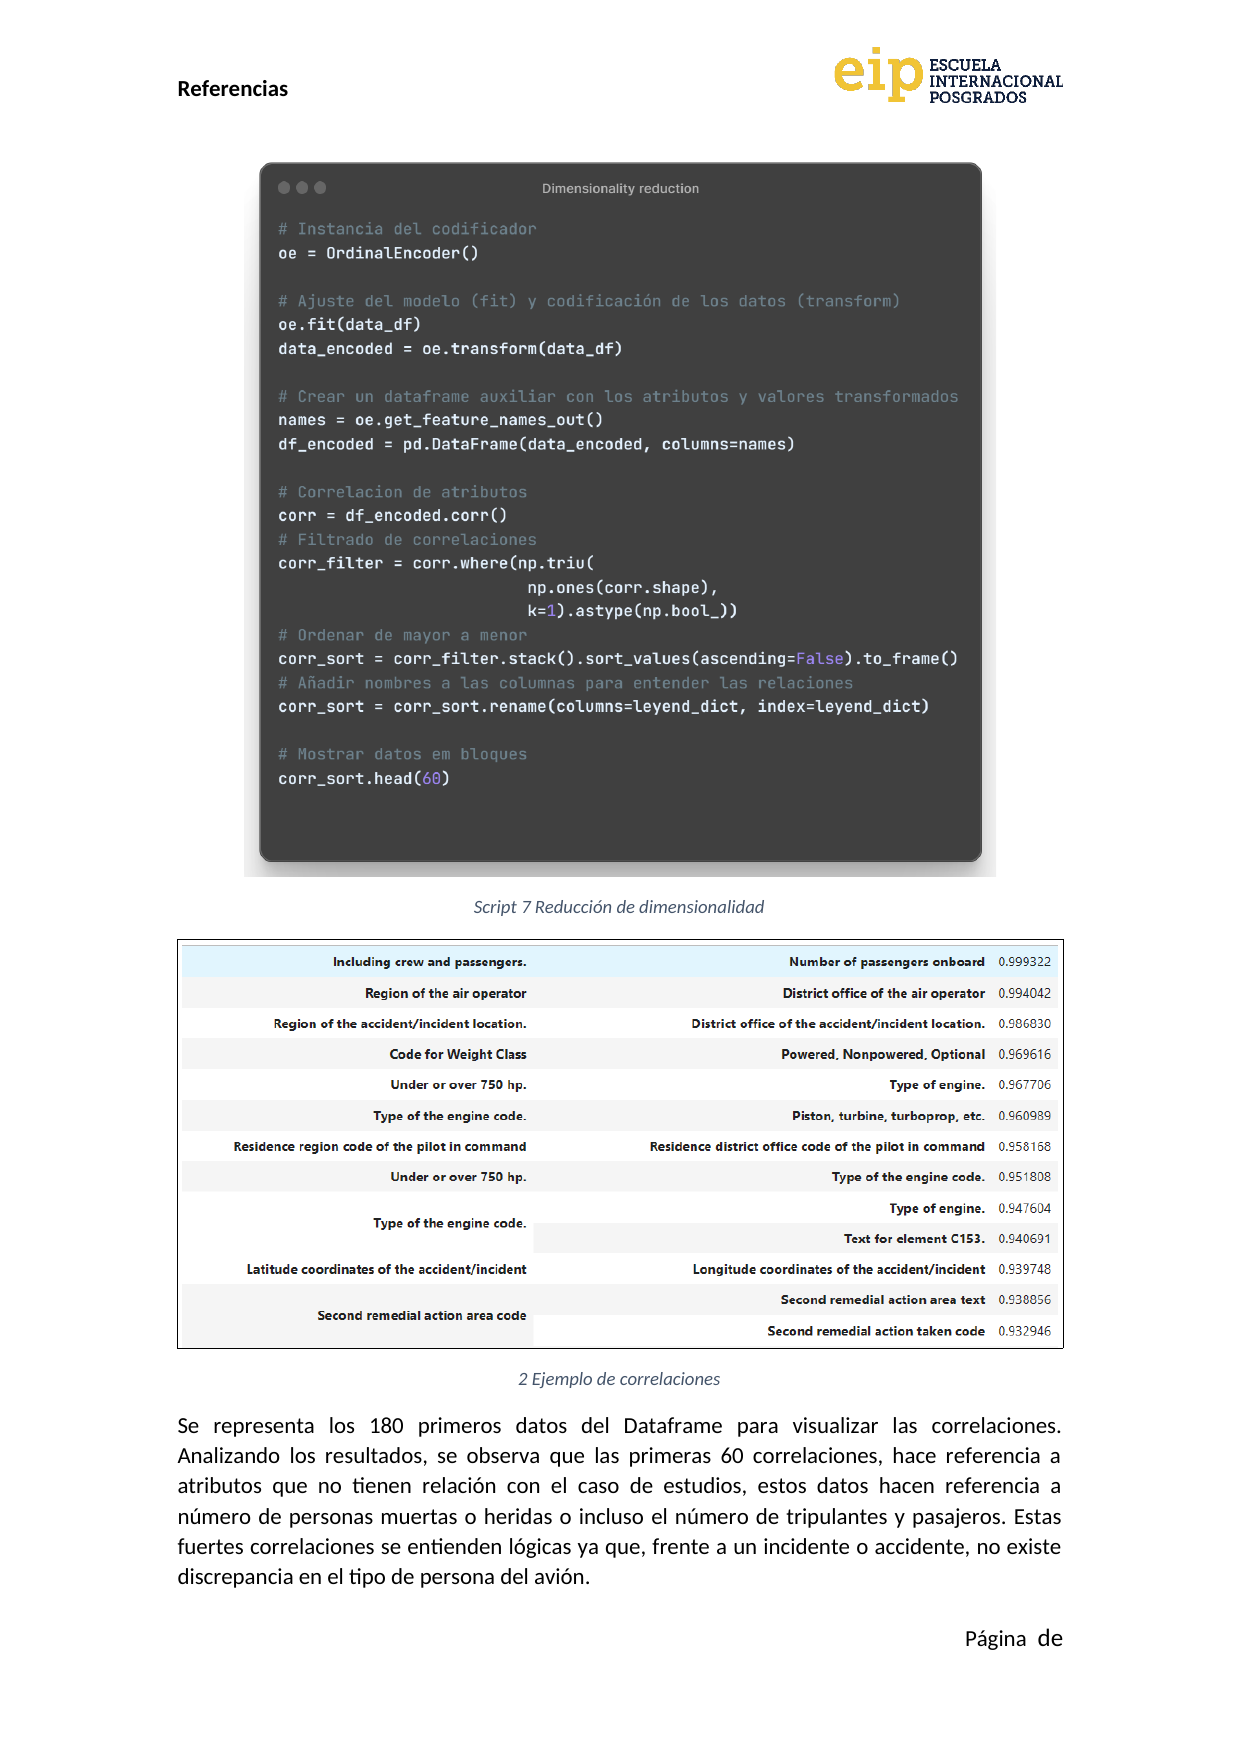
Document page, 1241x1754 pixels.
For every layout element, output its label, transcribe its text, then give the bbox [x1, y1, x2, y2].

picture [178, 940, 1063, 1348]
picture [834, 47, 1063, 103]
text 2 Ejemplo de correlaciones [177, 1367, 1063, 1390]
picture [244, 147, 997, 877]
text Script 7 Reducción de dimensionalidad [177, 895, 1063, 918]
